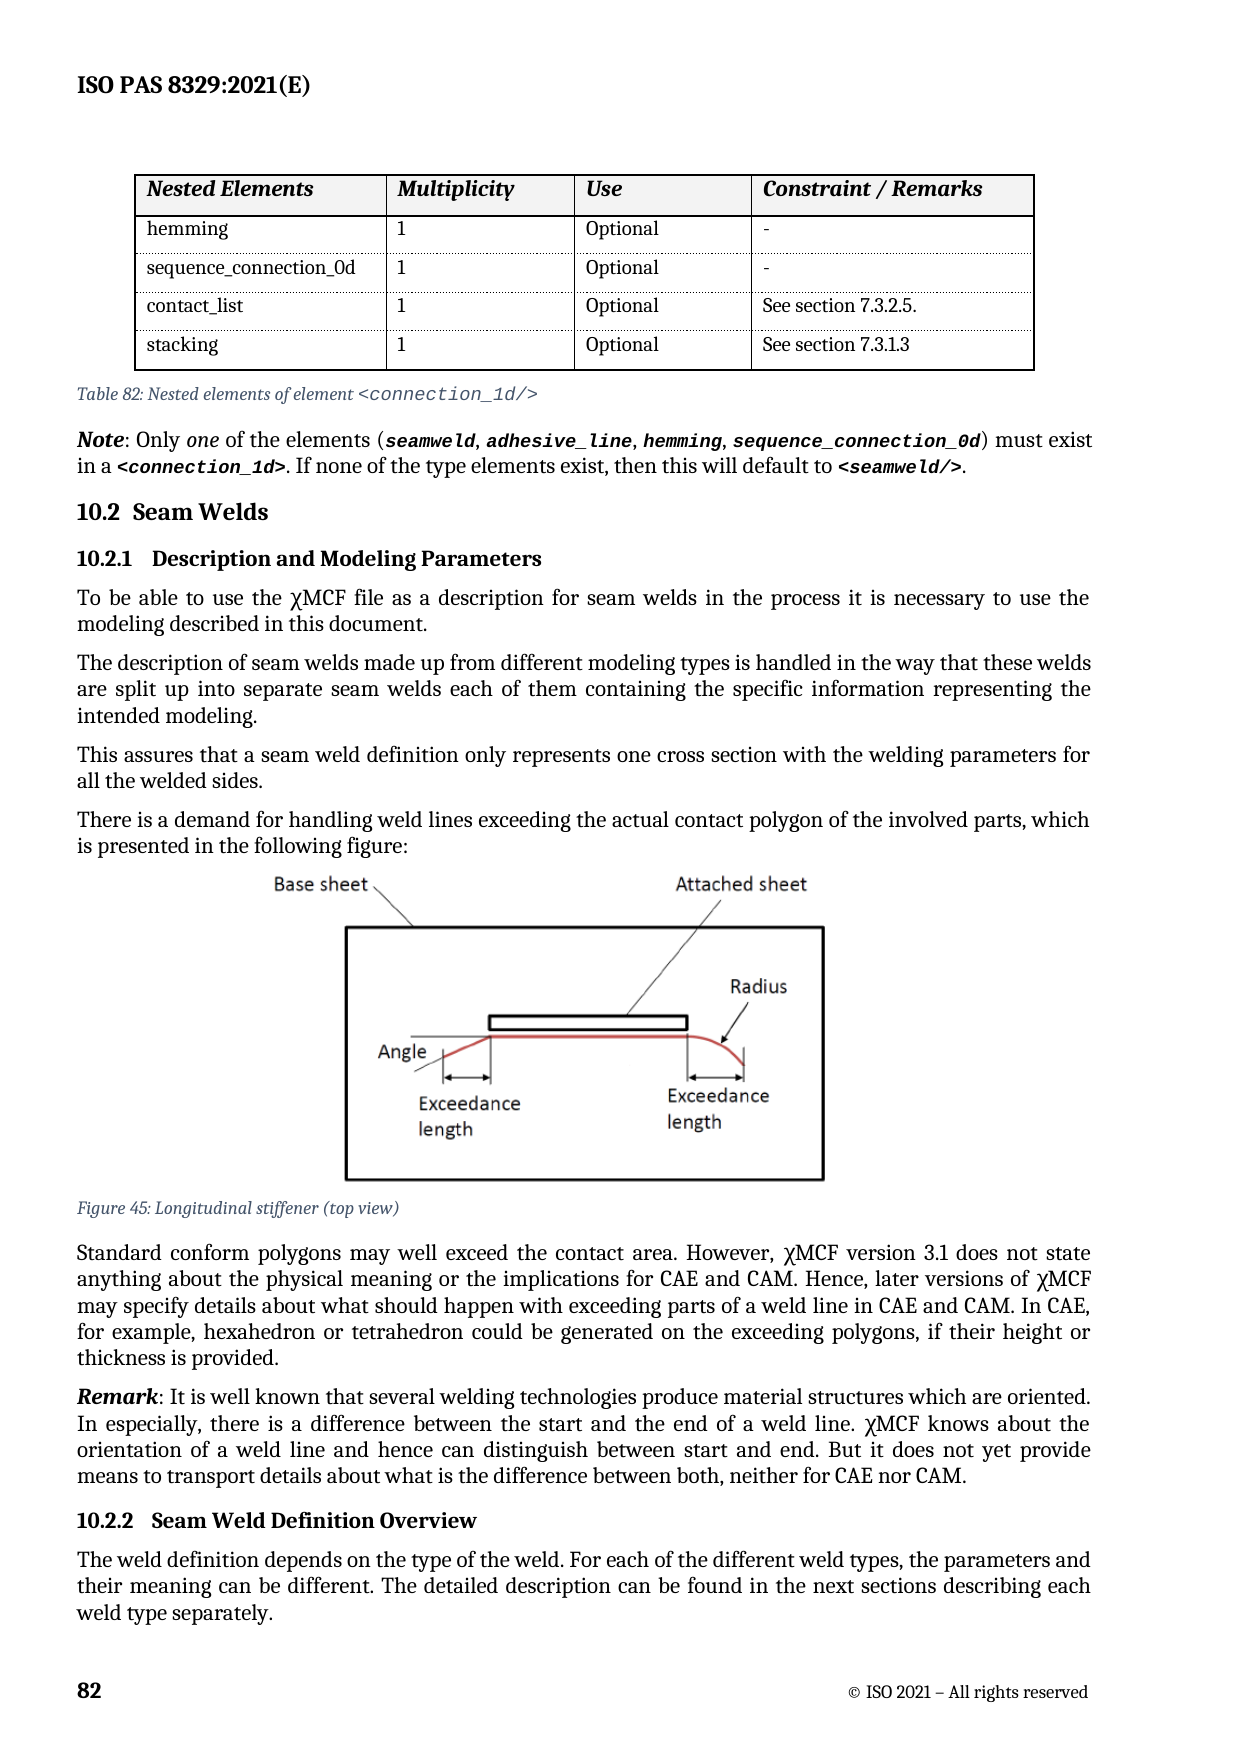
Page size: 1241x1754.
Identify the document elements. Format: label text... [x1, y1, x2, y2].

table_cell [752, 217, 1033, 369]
text Note: Only one of the elements (seamweld, adhesive_line, hemming, sequence_connection_0d) must exist in a <connection_1d>. If none of the type elements exist, then this will default to <seamweld/>. [77, 427, 1092, 479]
text Remark: It is well known that several welding technologies produce material structures which are oriented. In especially, there is a difference between the start and the end of a weld line. χMCF knows about the orientation of a weld line and hence can distinguish between start and end. But it does not yet provide means to transport details about what is the difference between both, neither for CAE nor CAM. [77, 1384, 1092, 1489]
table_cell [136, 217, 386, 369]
text This assures that a seam weld definition only represents one cross section with the welding parameters for all the welded sides. [77, 741, 1092, 794]
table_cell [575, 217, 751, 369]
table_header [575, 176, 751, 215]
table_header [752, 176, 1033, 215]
subtitle Description and Modeling Parameters [77, 546, 1092, 572]
subtitle Seam Weld Definition Overview [77, 1508, 1092, 1534]
text There is a demand for handling weld lines exceeding the actual contact polygon of the involved parts, which is presented in the following figure: [77, 807, 1092, 859]
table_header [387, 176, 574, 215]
text Standard conform polygons may well exceed the contact area. However, χMCF version 3.1 does not state anything about the physical meaning or the implications for CAE and CAM. Hence, later versions of χMCF may specify details about what should happen with exceeding parts of a weld line in CAE and CAM. In CAE, for example, hexahedron or tetrahedron could be generated on the exceeding polygons, if their height or thickness is provided. [77, 1240, 1092, 1371]
text The description of seam welds made up from different modeling types is handled in the way that these welds are split up into separate seam welds each of them containing the specific information representing the intended modeling. [77, 650, 1092, 729]
subtitle Seam Welds [77, 498, 1092, 527]
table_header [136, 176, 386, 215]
picture [269, 871, 827, 1185]
text Table 82: Nested elements of element <connection_1d/> [77, 383, 1092, 406]
text To be able to use the χMCF file as a description for seam welds in the process it is necessary to use the modeling described in this document. [77, 585, 1092, 637]
text Figure 45: Longitudinal stiffener (top view) [77, 1197, 1092, 1219]
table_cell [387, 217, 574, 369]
text The weld definition depends on the type of the weld. For each of the different weld types, the parameters and their meaning can be different. The detailed description can be found in the next sections describing each weld type separately. [77, 1547, 1092, 1626]
